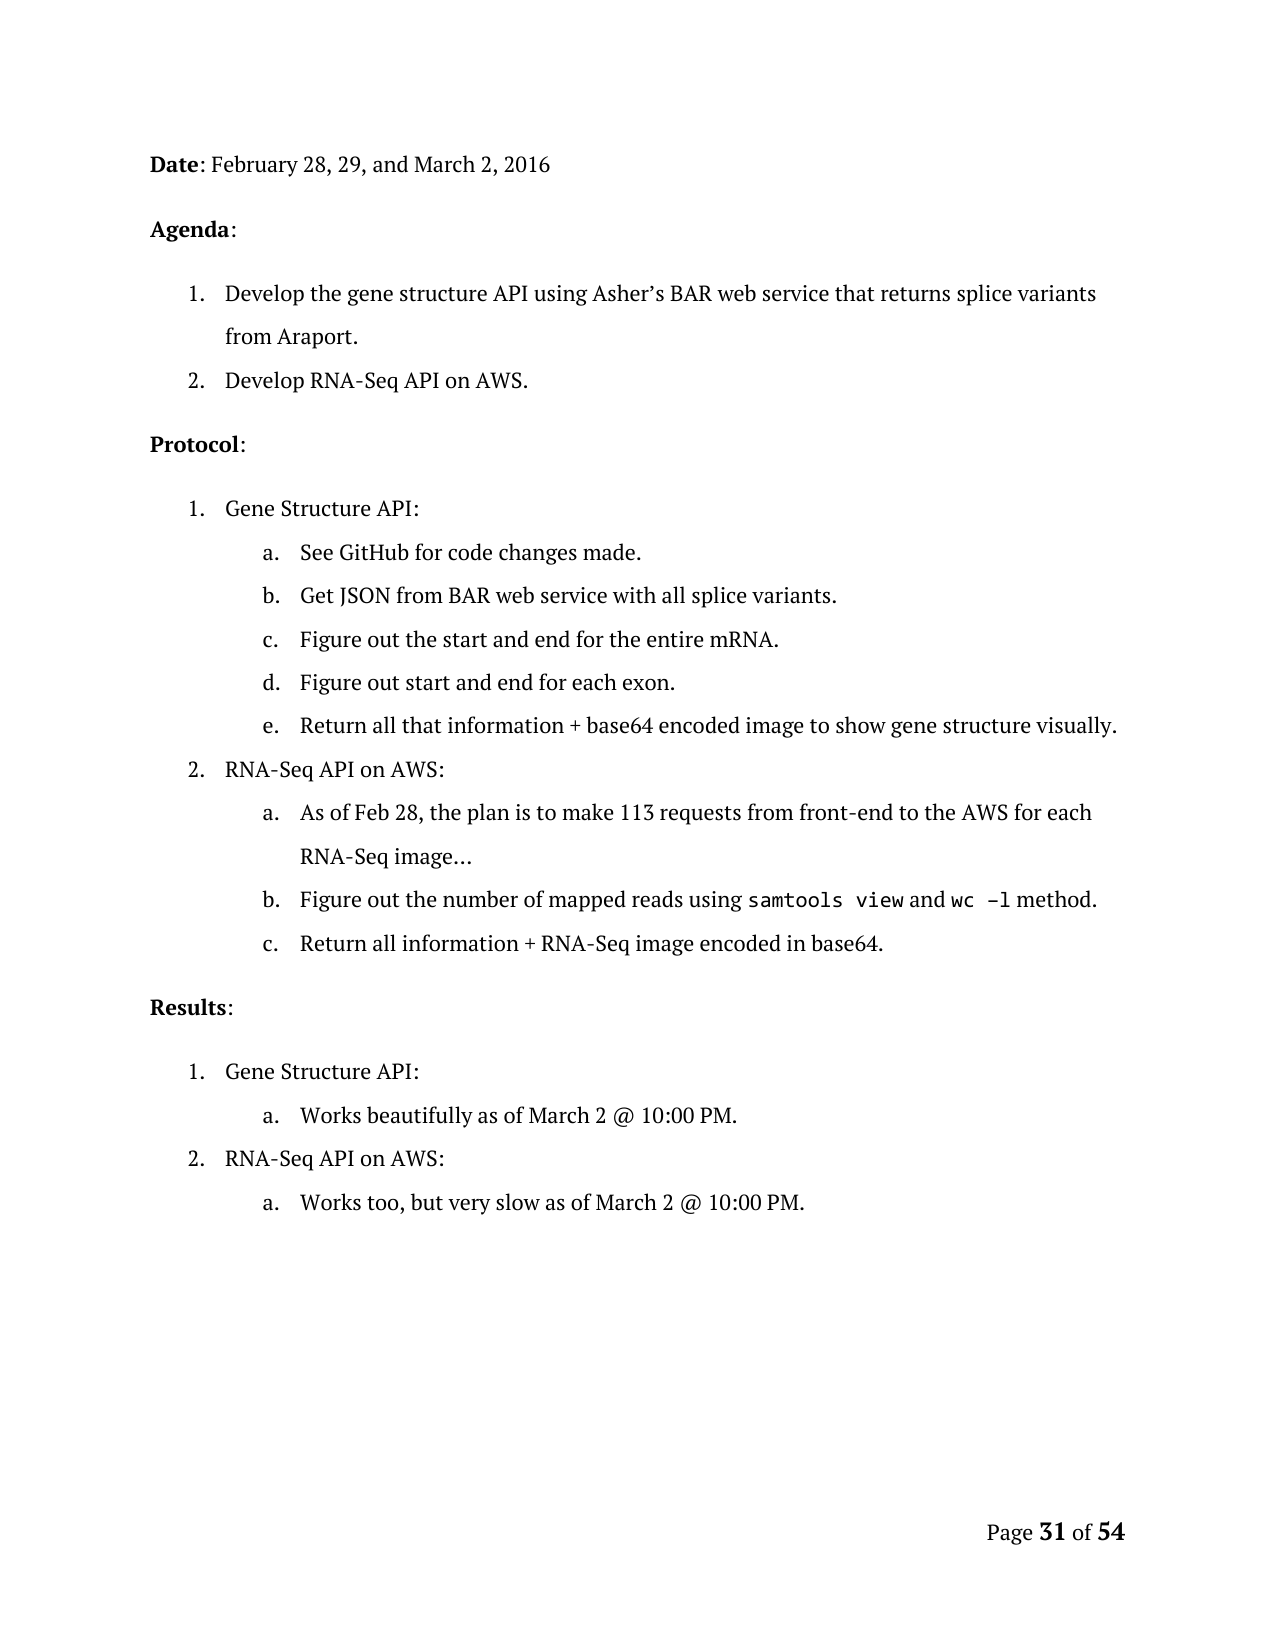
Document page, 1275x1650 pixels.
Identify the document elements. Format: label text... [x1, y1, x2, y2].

list Gene Structure API: [187, 494, 1125, 523]
list See GitHub for code changes made. [262, 537, 1125, 566]
list Develop RNA-Seq API on AWS. [187, 365, 1125, 394]
text Agenda: [150, 214, 1125, 243]
list Figure out start and end for each exon. [262, 668, 1125, 697]
list Return all information + RNA-Seq image encoded in base64. [262, 928, 1125, 957]
text Results: [150, 993, 1125, 1022]
list Works too, but very slow as of March 2 @ 10:00 PM. [262, 1187, 1125, 1216]
list Develop the gene structure API using Asher’s BAR web service that returns splice variants from Araport. [187, 278, 1125, 351]
list Gene Structure API: [187, 1057, 1125, 1086]
list Works beautifully as of March 2 @ 10:00 PM. [262, 1100, 1125, 1129]
text Date: February 28, 29, and March 2, 2016 [150, 150, 1125, 179]
list RNA-Seq API on AWS: [187, 1144, 1125, 1173]
list As of Feb 28, the plan is to make 113 requests from front-end to the AWS for each RNA-Seq image… [262, 798, 1125, 870]
list RNA-Seq API on AWS: [187, 754, 1125, 783]
list Get JSON from BAR web service with all splice variants. [262, 581, 1125, 610]
list Return all that information + base64 encoded image to show gene structure visually. [262, 711, 1125, 740]
list Figure out the number of mapped reads using samtools view and wc –l method. [262, 885, 1125, 914]
text Protocol: [150, 430, 1125, 459]
list Figure out the start and end for the entire mRNA. [262, 624, 1125, 653]
